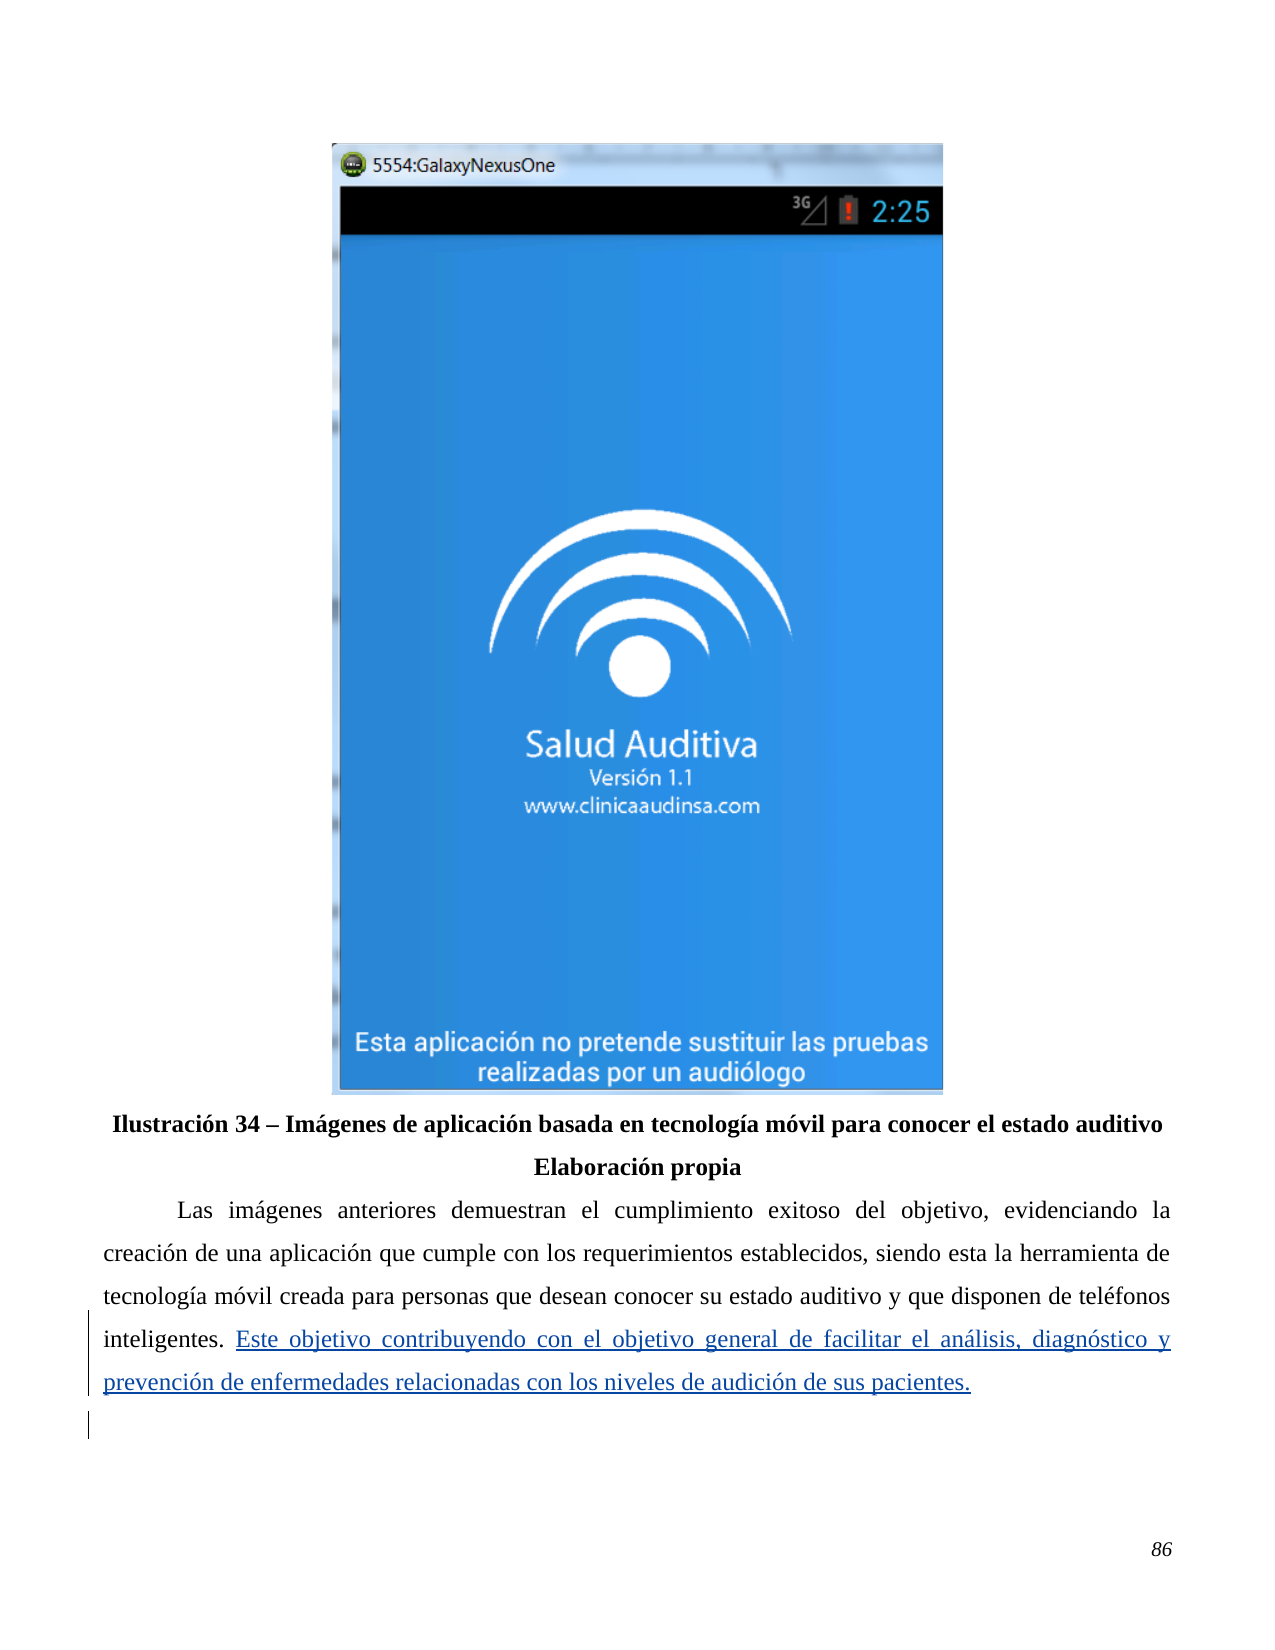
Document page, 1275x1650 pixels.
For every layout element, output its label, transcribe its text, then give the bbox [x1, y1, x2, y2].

picture [331, 143, 944, 1095]
text Elaboración propia [103, 1152, 1172, 1181]
text Ilustración 34 – Imágenes de aplicación basada en tecnología móvil para conocer el estado auditivo [103, 1109, 1172, 1137]
text Las imágenes anteriores demuestran el cumplimiento exitoso del objetivo, evidenciando la creación de una aplicación que cumple con los requerimientos establecidos, siendo esta la herramienta de tecnología móvil creada para personas que desean conocer su estado auditivo y que disponen de teléfonos inteligentes. [103, 1195, 1172, 1396]
